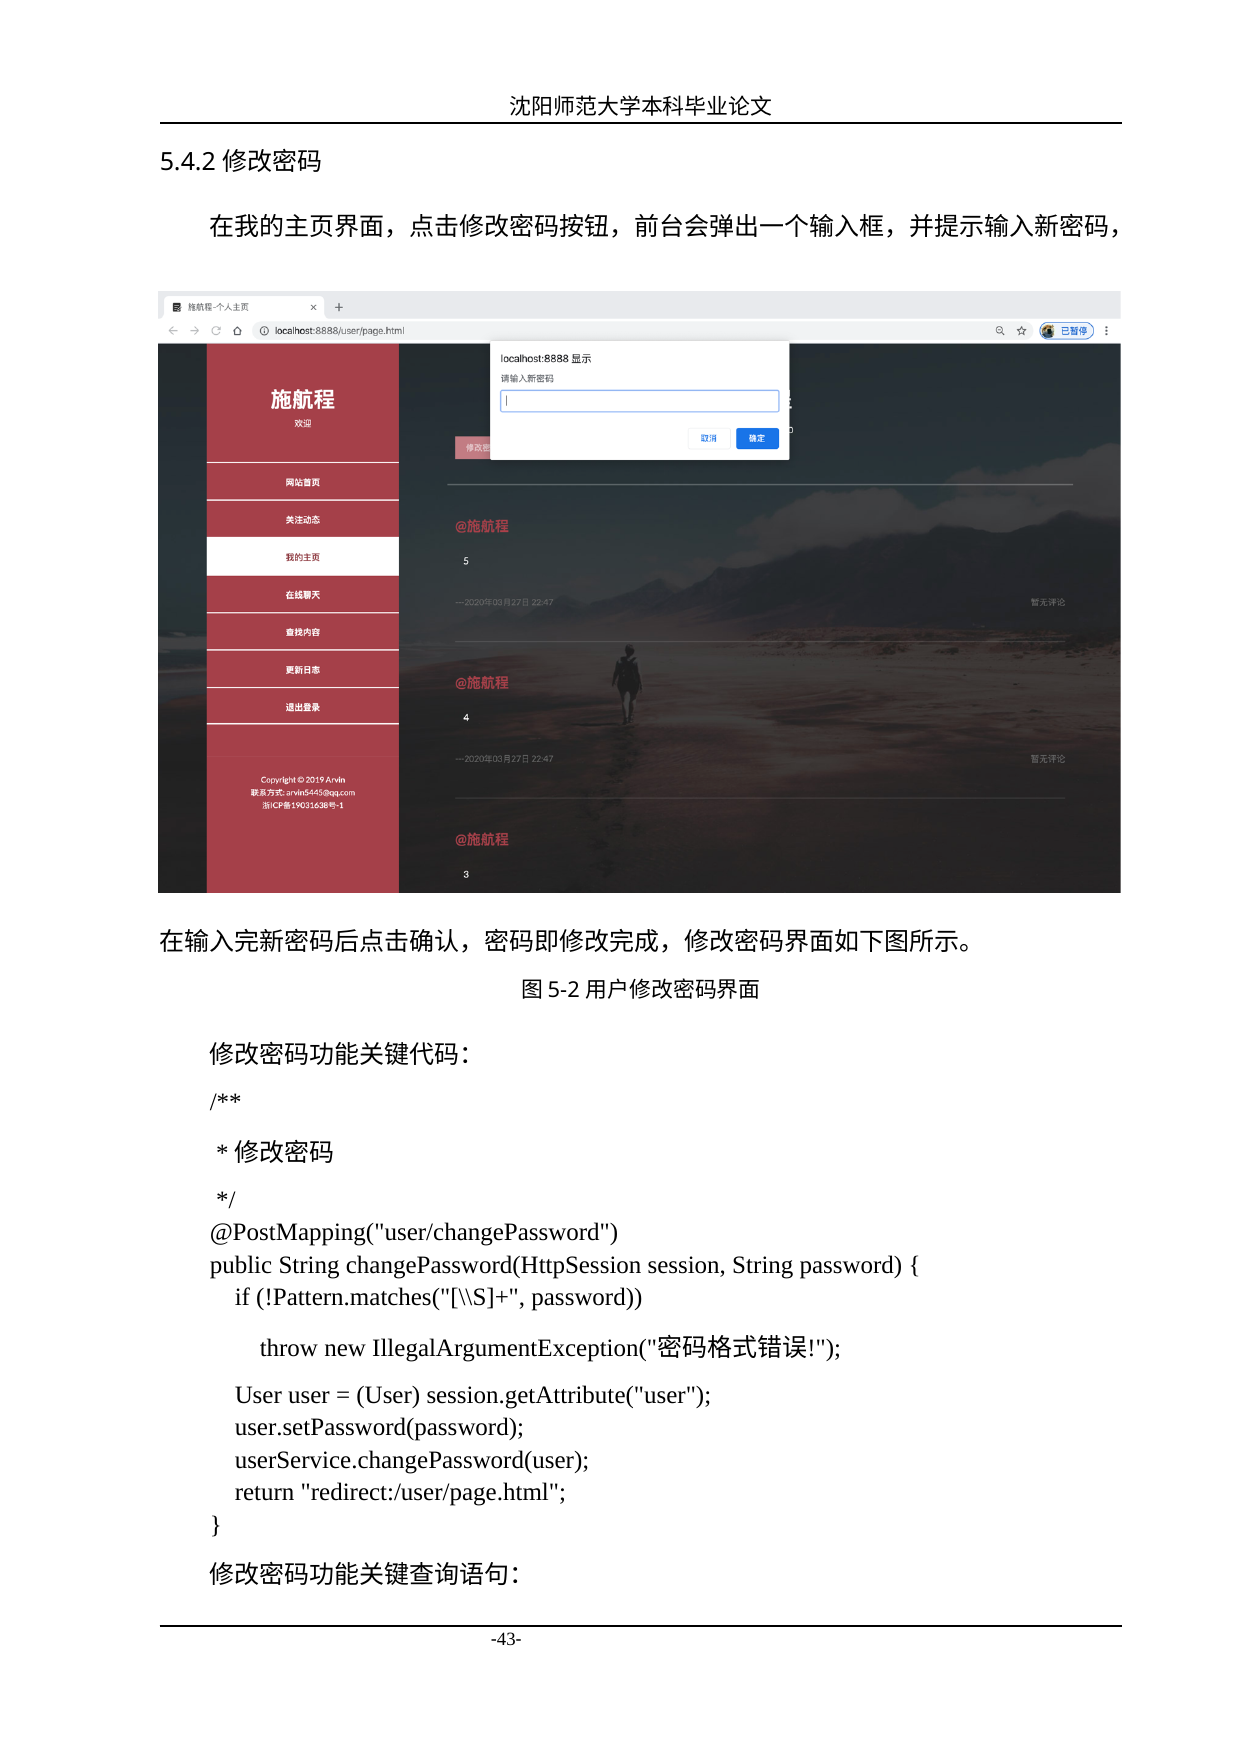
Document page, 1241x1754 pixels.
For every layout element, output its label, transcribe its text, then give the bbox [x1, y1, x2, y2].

text 图5-2 用户修改密码界面 [159, 972, 1122, 1005]
text /** [159, 1086, 1122, 1118]
text userService.changePassword(user); [159, 1443, 1122, 1476]
text if (!Pattern.matches("[\\S]+", password)) [159, 1281, 1122, 1313]
subtitle 5.4.2 修改密码 [159, 127, 1122, 192]
text * 修改密码 [159, 1118, 1122, 1183]
text */ [159, 1183, 1122, 1216]
text 修改密码功能关键代码： [159, 1021, 1122, 1086]
text 修改密码功能关键查询语句： [159, 1541, 1122, 1606]
picture [158, 291, 1121, 893]
text } [159, 1508, 1122, 1541]
text user.setPassword(password); [159, 1411, 1122, 1443]
text public String changePassword(HttpSession session, String password) { [159, 1248, 1122, 1281]
text return "redirect:/user/page.html"; [159, 1476, 1122, 1508]
text throw new IllegalArgumentException("密码格式错误!"); [159, 1313, 1122, 1378]
text @PostMapping("user/changePassword") [159, 1216, 1122, 1248]
text User user = (User) session.getAttribute("user"); [159, 1378, 1122, 1411]
